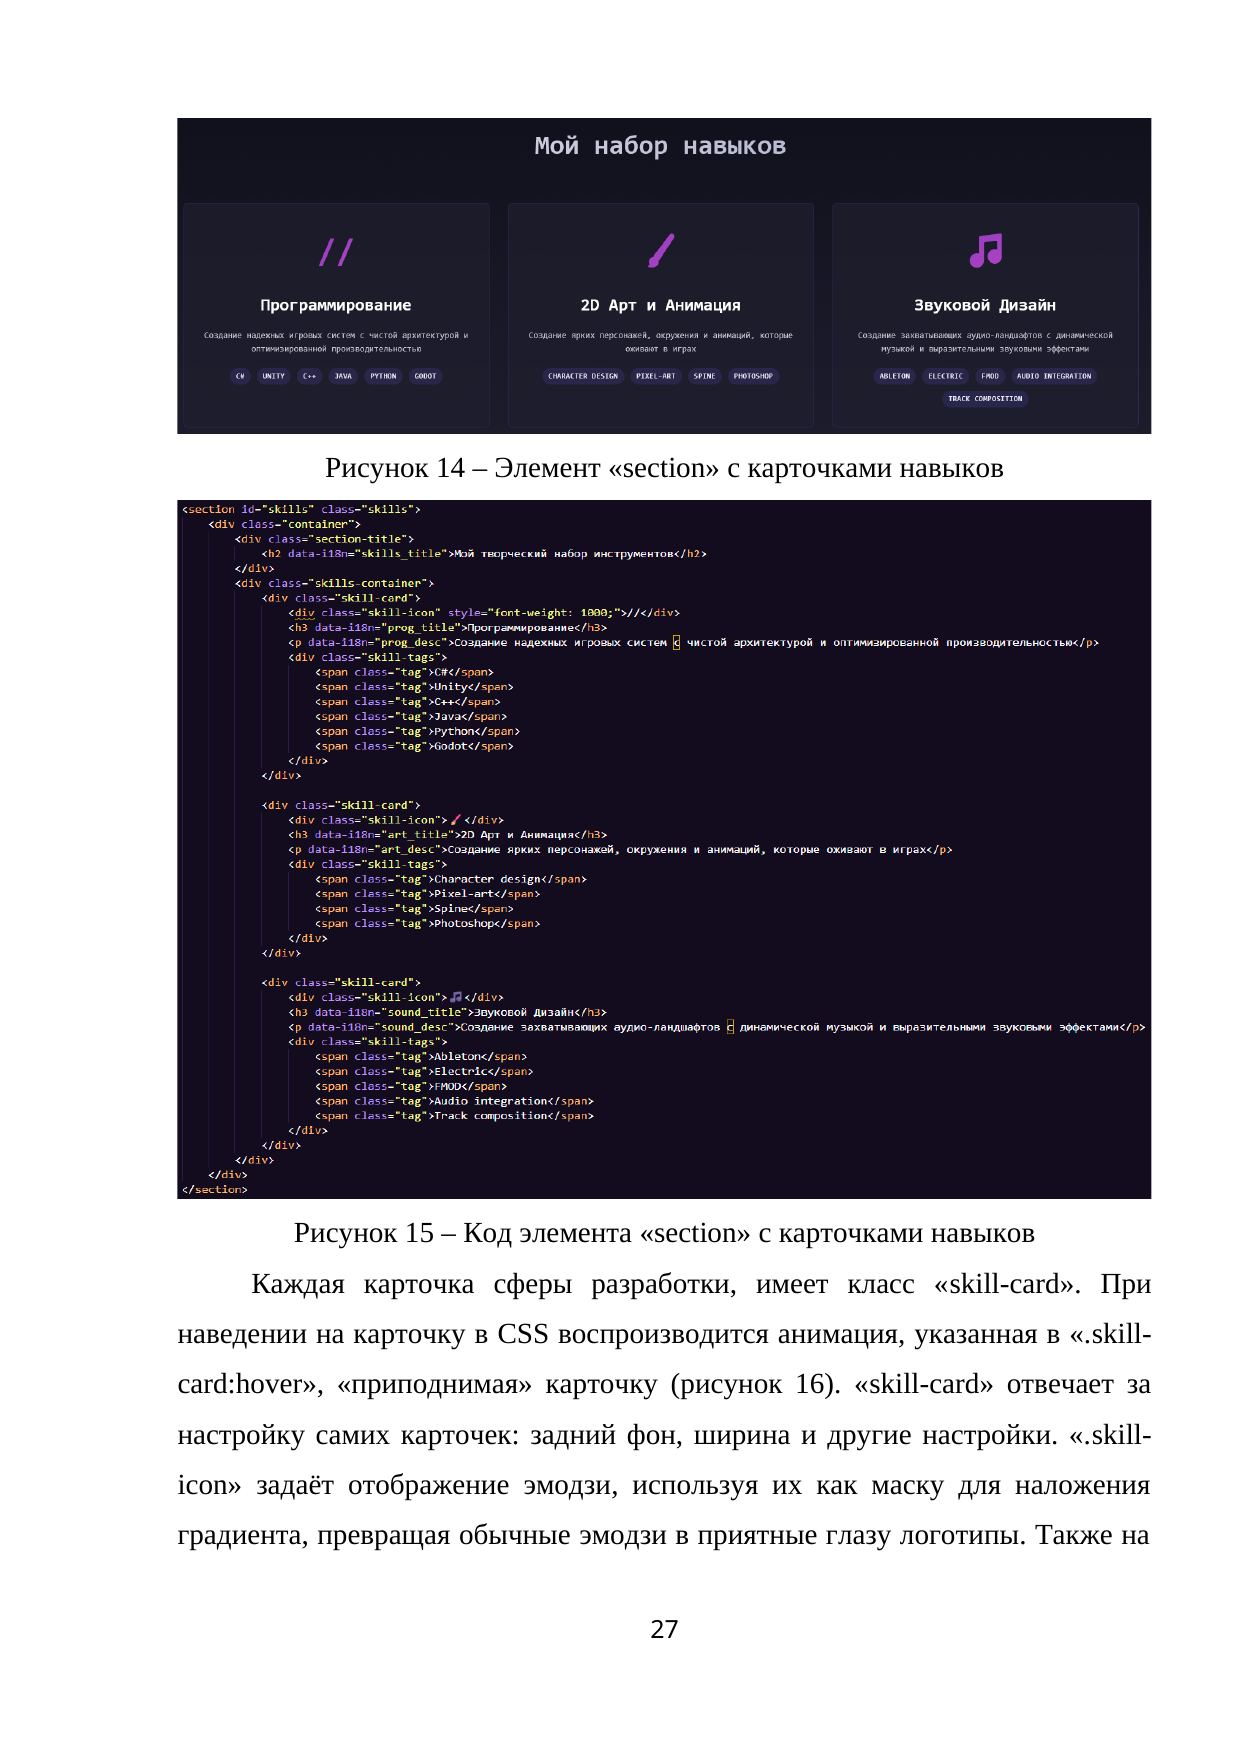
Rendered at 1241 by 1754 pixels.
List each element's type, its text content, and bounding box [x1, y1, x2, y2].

picture [177, 118, 1152, 434]
text Рисунок 14 – Элемент «section» с карточками навыков [177, 450, 1152, 484]
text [177, 1266, 1152, 1551]
picture [177, 500, 1152, 1199]
text Рисунок 15 – Код элемента «section» с карточками навыков [177, 1216, 1152, 1249]
